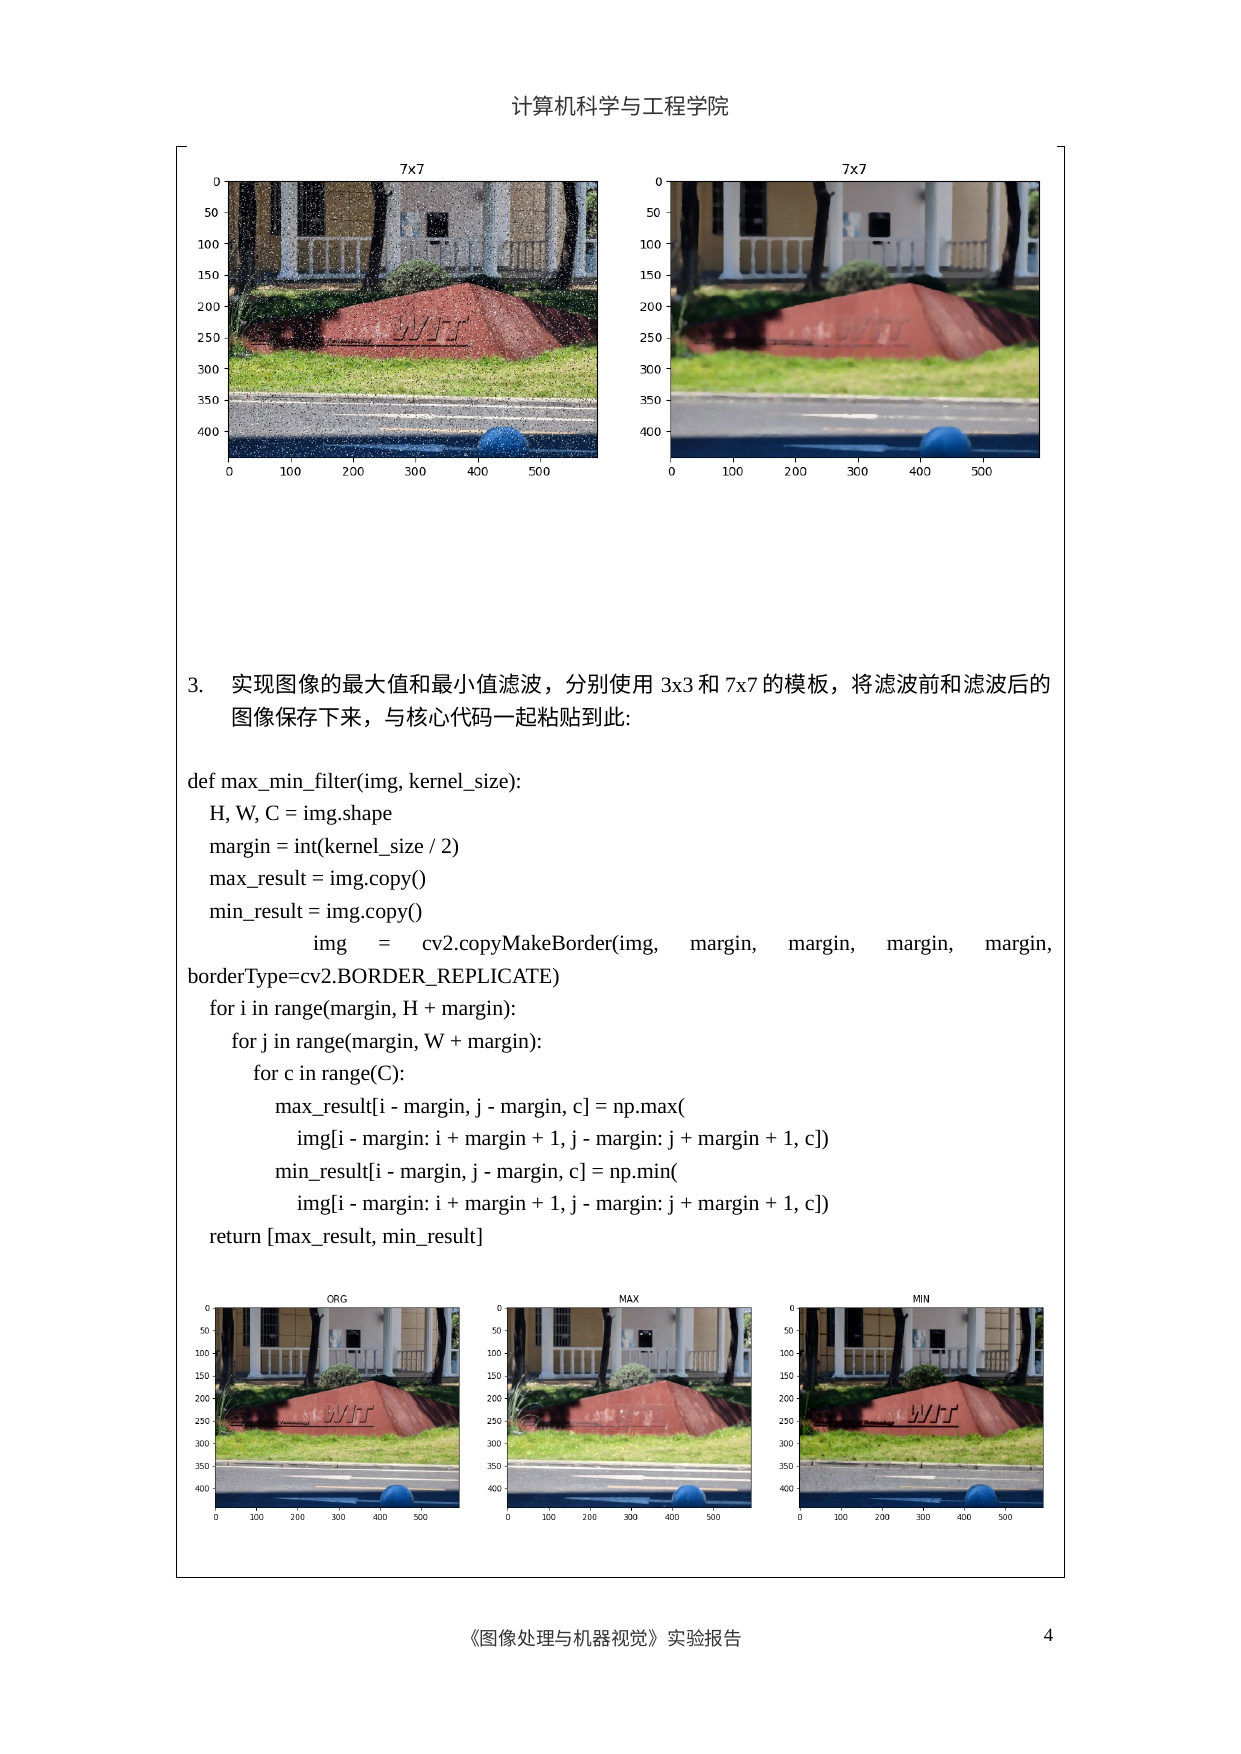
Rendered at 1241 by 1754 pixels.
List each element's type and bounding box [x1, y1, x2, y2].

table_cell [177, 147, 1064, 1577]
picture [187, 1284, 1052, 1529]
picture [187, 146, 1057, 486]
